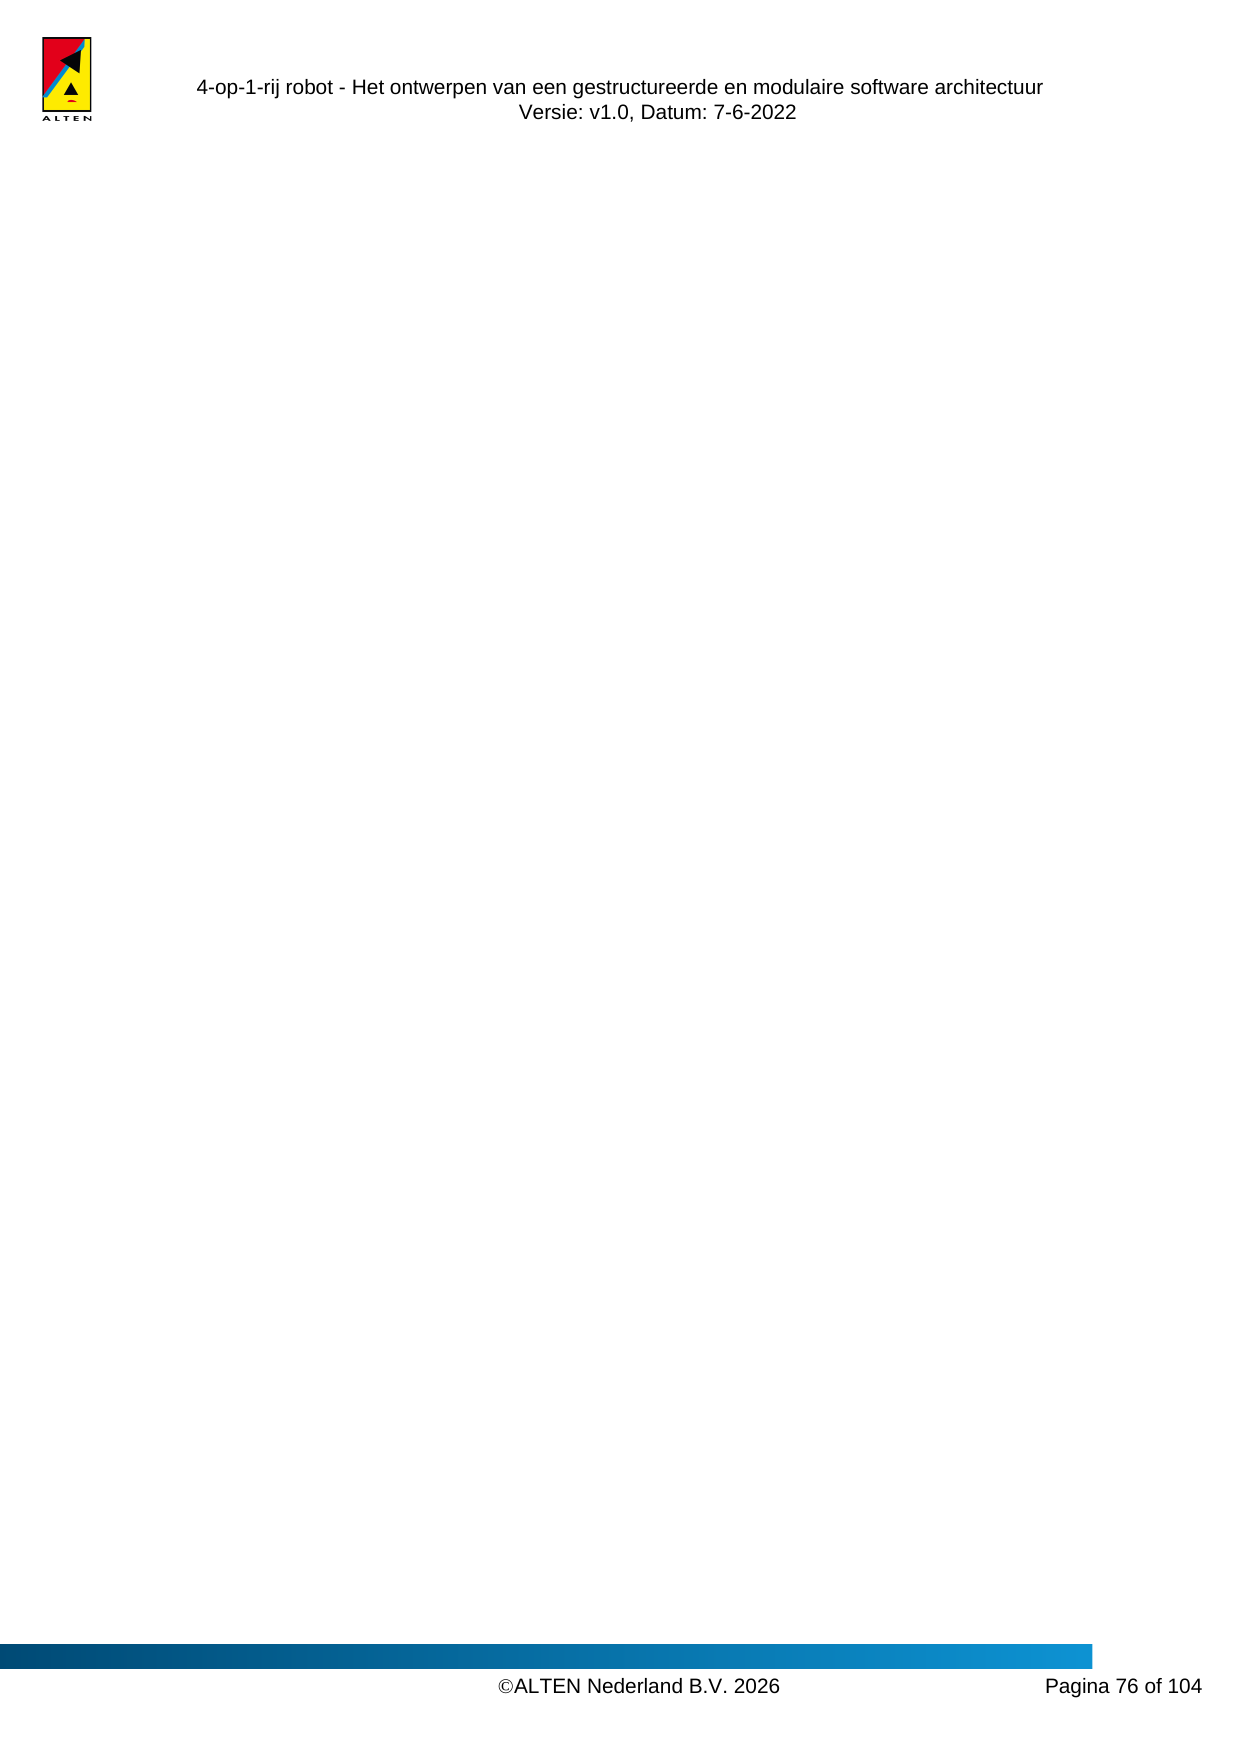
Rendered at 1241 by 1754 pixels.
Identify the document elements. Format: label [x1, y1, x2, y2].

picture [332, 1644, 337, 1668]
picture [42, 37, 92, 121]
